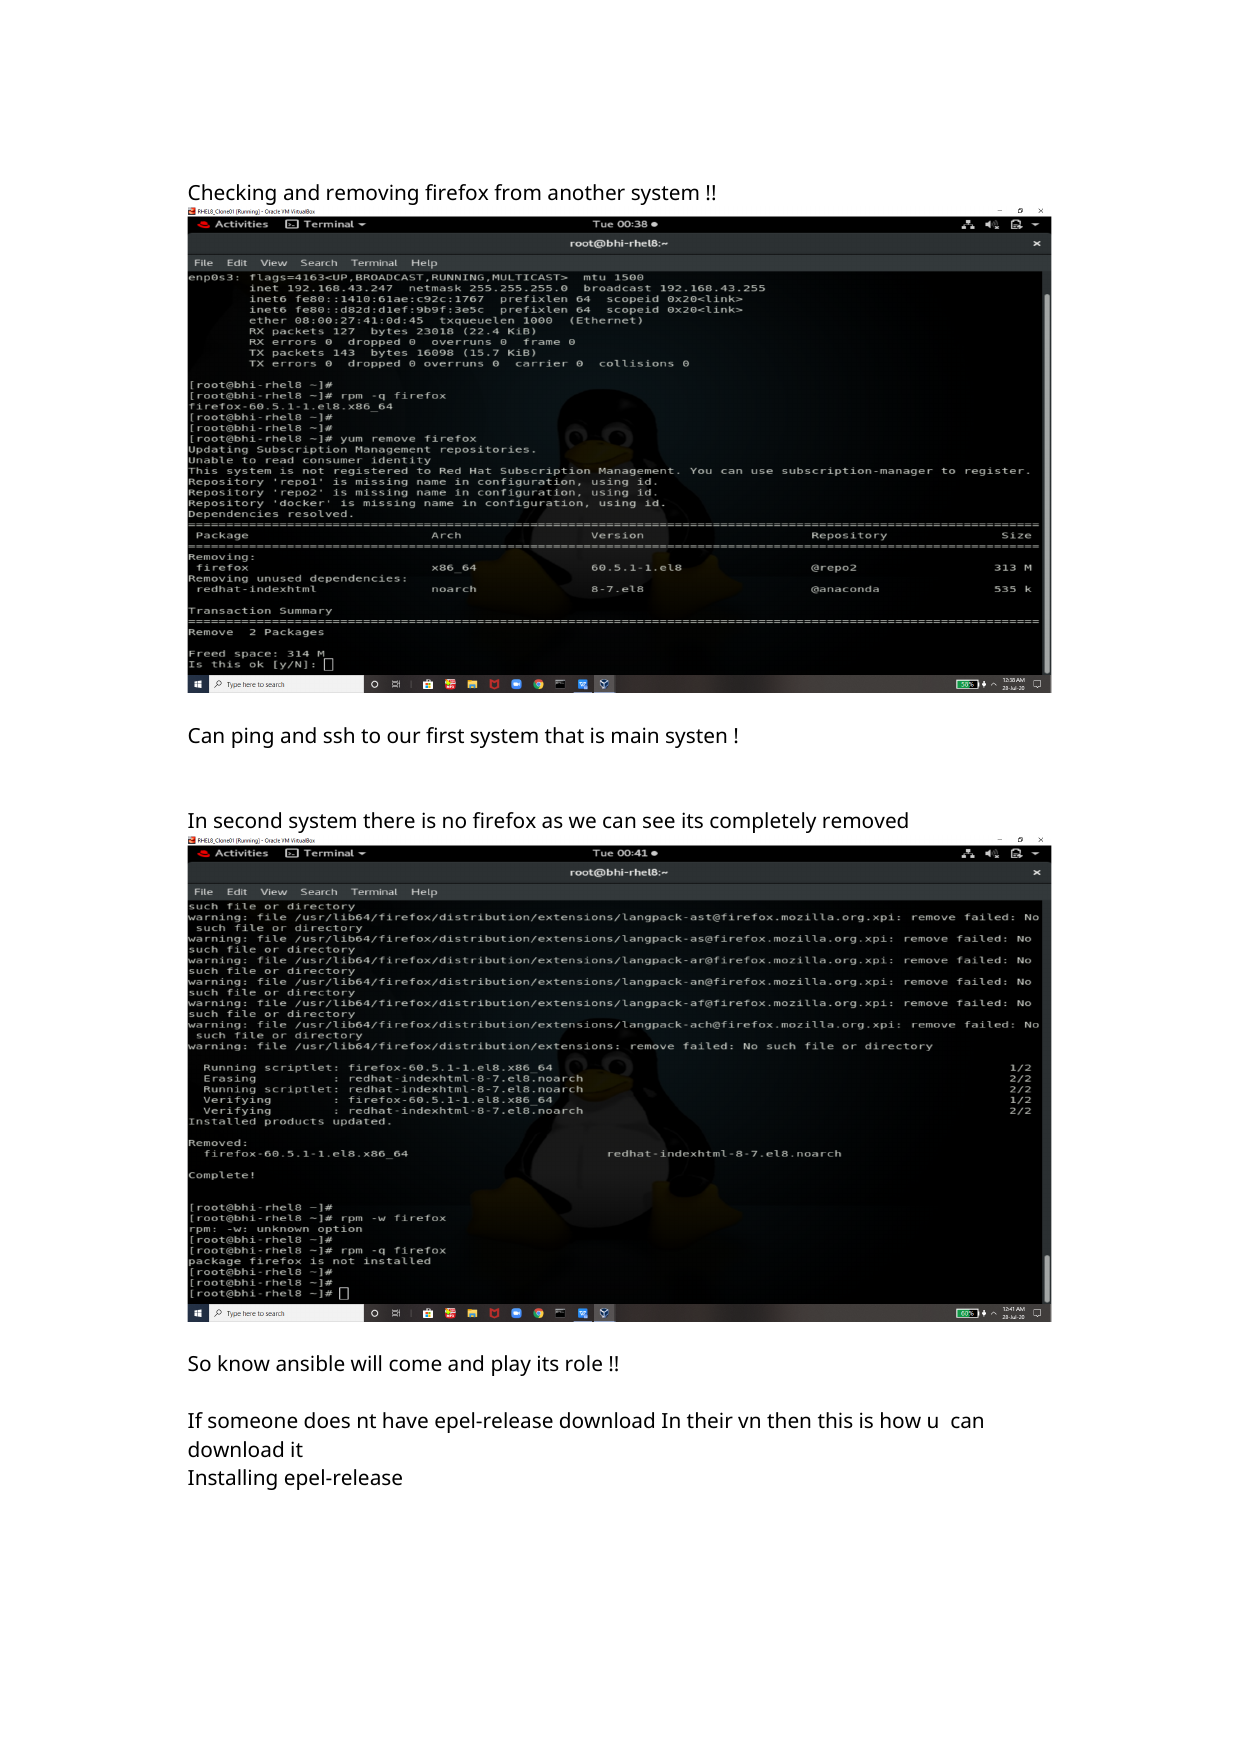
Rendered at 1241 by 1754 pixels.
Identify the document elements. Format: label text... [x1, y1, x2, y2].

text So know ansible will come and play its role !! [187, 1349, 1053, 1378]
text If someone does nt have epel-release download In their vn then this is how u can download it [187, 1406, 1053, 1463]
picture [187, 835, 1052, 1322]
text In second system there is no firefox as we can see its completely removed [187, 807, 1053, 835]
text Checking and removing firefox from another system !! [187, 178, 1053, 207]
text Can ping and ssh to our first system that is main systen ! [187, 721, 1053, 750]
picture [187, 206, 1052, 693]
text Installing epel-release [187, 1463, 1053, 1492]
